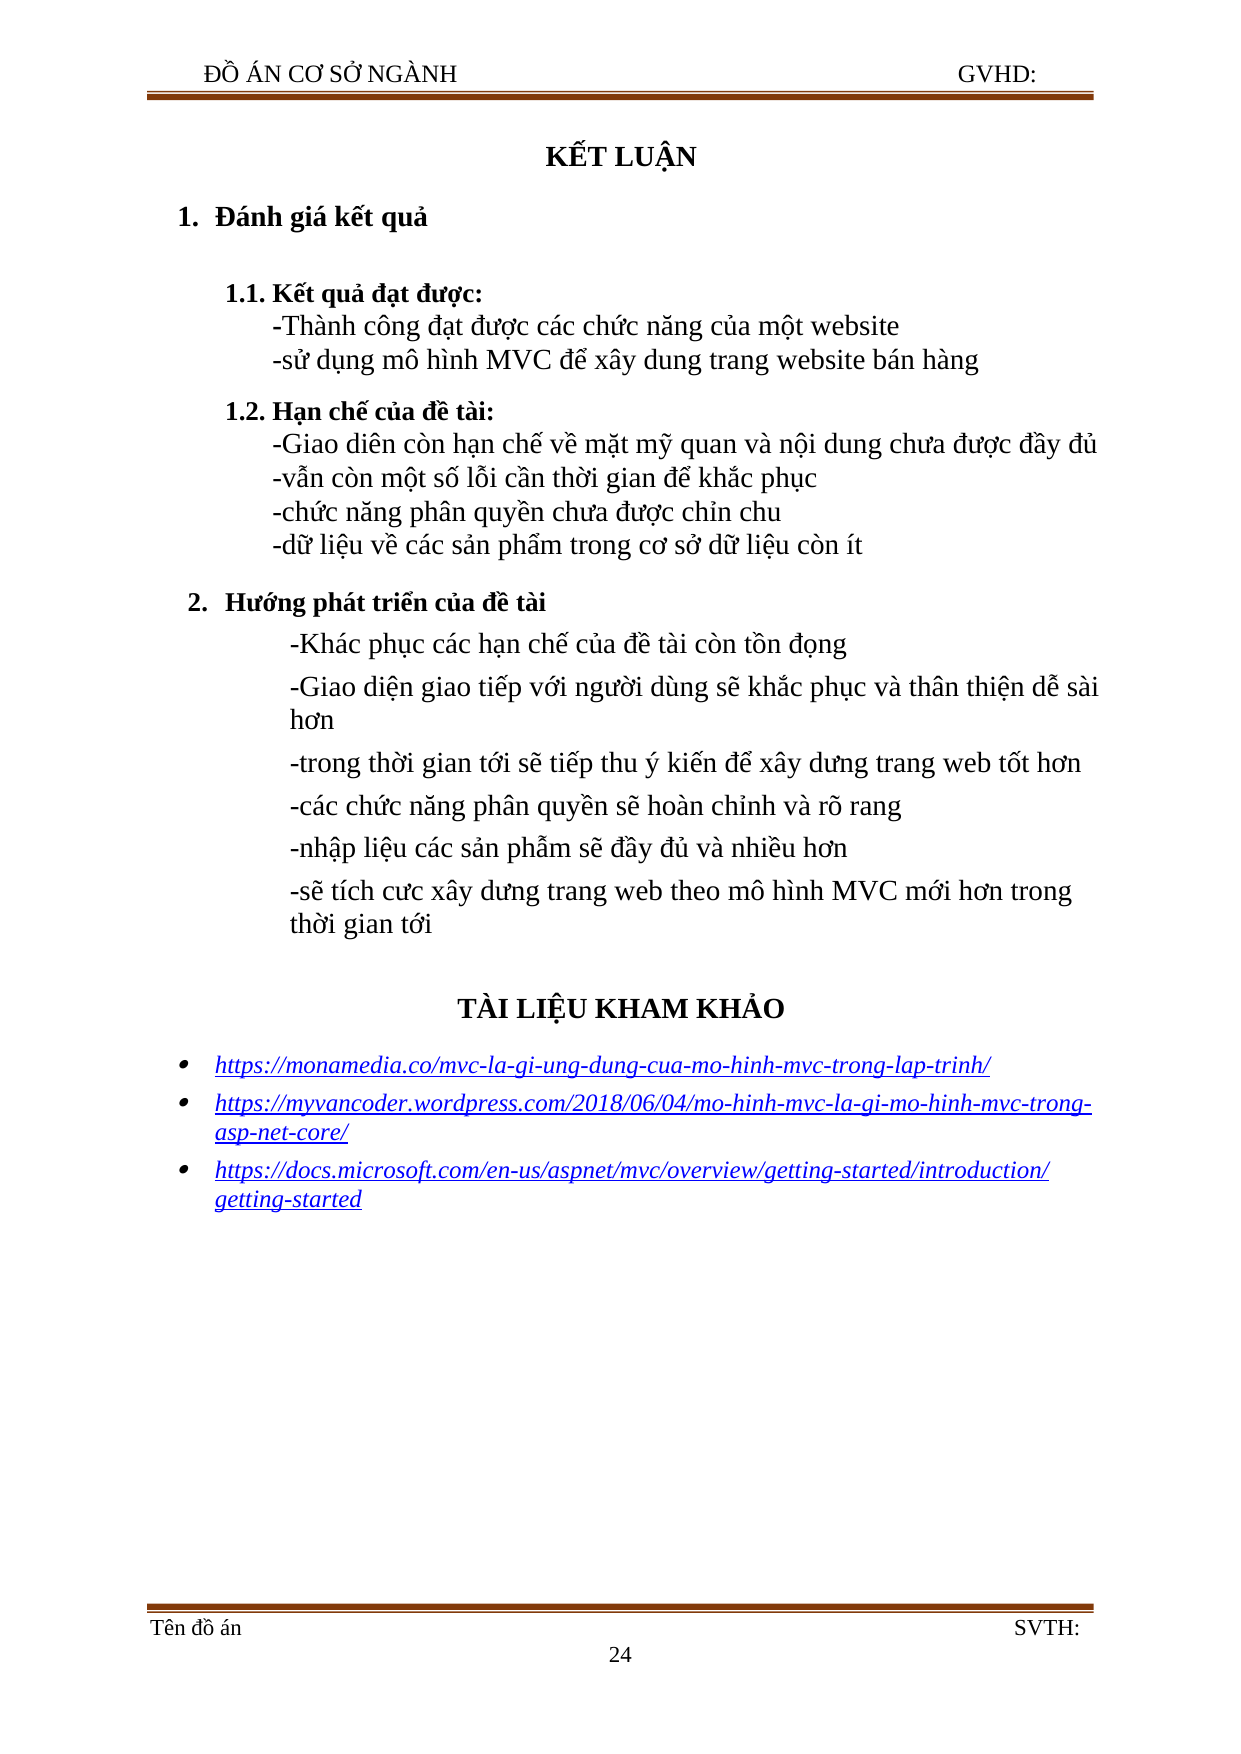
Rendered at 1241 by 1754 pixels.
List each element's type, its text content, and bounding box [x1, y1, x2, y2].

list https://monamedia.co/mvc-la-gi-ung-dung-cua-mo-hinh-mvc-trong-lap-trinh/ [177, 1051, 1103, 1079]
text -sử dụng mô hình MVC để xây dung trang website bán hàng [272, 342, 1103, 375]
list Đánh giá kết quả [177, 199, 1103, 232]
text -Thành công đạt được các chức năng của một website [272, 308, 1103, 342]
list Kết quả đạt được: [225, 277, 1103, 308]
text -Giao diện giao tiếp với người dùng sẽ khắc phục và thân thiện dễ sài hơn [289, 669, 1103, 736]
text -chức năng phân quyền chưa được chỉn chu [272, 494, 1103, 527]
text -các chức năng phân quyền sẽ hoàn chỉnh và rõ rang [289, 788, 1103, 821]
list https://docs.microsoft.com/en-us/aspnet/mvc/overview/getting-started/introduction/getting-started [177, 1155, 1103, 1212]
list https://myvancoder.wordpress.com/2018/06/04/mo-hinh-mvc-la-gi-mo-hinh-mvc-trong-asp-net-core/ [177, 1088, 1103, 1146]
text KẾT LUẬN [139, 139, 1103, 173]
text -Giao diên còn hạn chế về mặt mỹ quan và nội dung chưa được đầy đủ [272, 427, 1103, 460]
list Hạn chế của đề tài: [225, 395, 1103, 427]
text -Khác phục các hạn chế của đề tài còn tồn đọng [289, 626, 1103, 660]
text TÀI LIỆU KHAM KHẢO [139, 991, 1103, 1025]
list Hướng phát triển của đề tài [187, 586, 1103, 617]
text -dữ liệu về các sản phẩm trong cơ sở dữ liệu còn ít [272, 527, 1103, 561]
text -nhập liệu các sản phẫm sẽ đầy đủ và nhiều hơn [289, 830, 1103, 864]
text -vẫn còn một số lỗi cần thời gian để khắc phục [272, 460, 1103, 494]
text -trong thời gian tới sẽ tiếp thu ý kiến để xây dưng trang web tốt hơn [289, 745, 1103, 778]
text -sẽ tích cưc xây dưng trang web theo mô hình MVC mới hơn trong thời gian tới [289, 873, 1103, 940]
